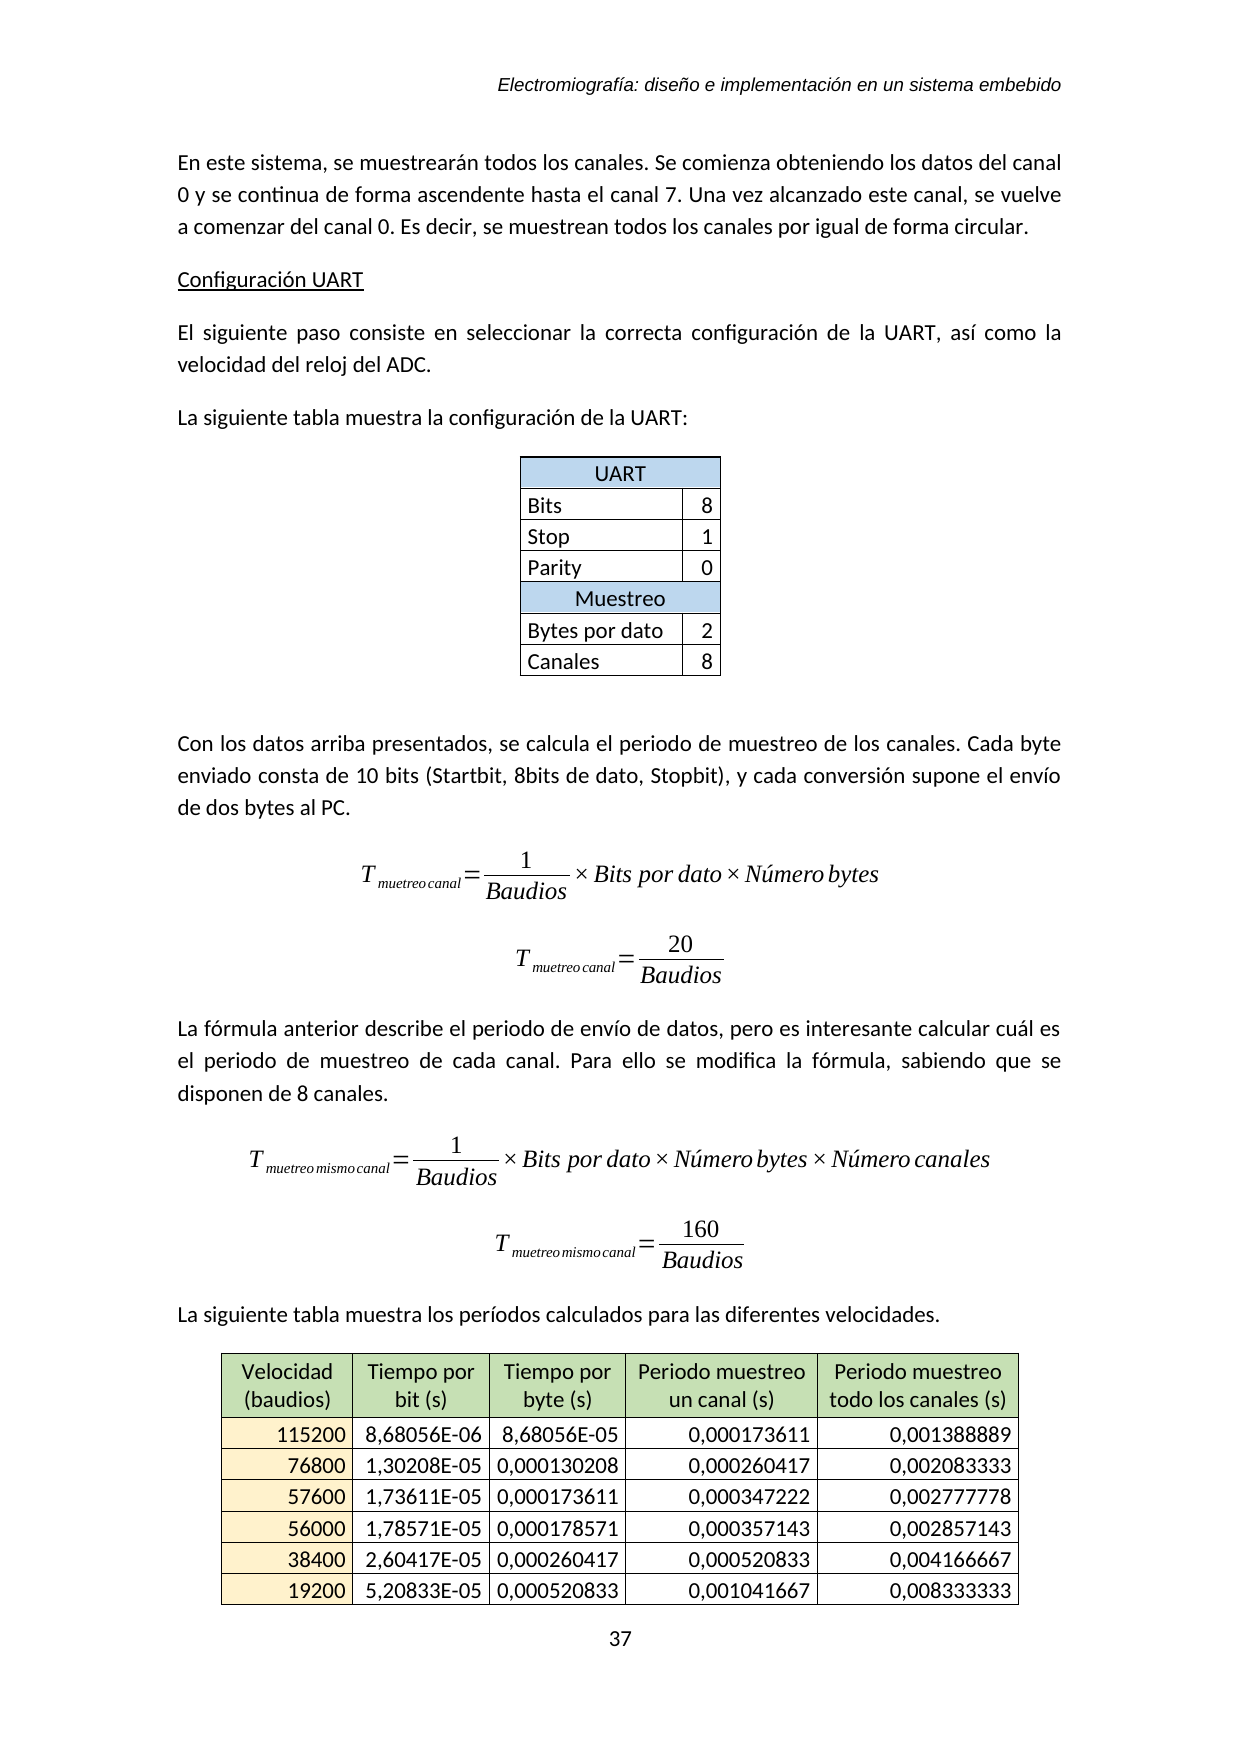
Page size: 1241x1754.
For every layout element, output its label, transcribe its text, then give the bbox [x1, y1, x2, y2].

text La fórmula anterior describe el periodo de envío de datos, pero es interesante calcular cuál es el periodo de muestreo de cada canal. Para ello se modifica la fórmula, sabiendo que se disponen de 8 canales. [177, 1014, 1063, 1107]
table_header Periodo muestreo un canal (s) [626, 1354, 817, 1417]
table_cell 2,60417E-05 [353, 1543, 489, 1573]
table_cell 8 [683, 489, 720, 519]
table_cell 1,78571E-05 [353, 1512, 489, 1542]
table_cell 115200 [222, 1418, 352, 1448]
table_cell 0,000173611 [490, 1480, 625, 1511]
text La siguiente tabla muestra los períodos calculados para las diferentes velocidades. [177, 1300, 1063, 1328]
table_cell Canales [521, 645, 682, 675]
table_cell 1,73611E-05 [353, 1480, 489, 1511]
table_cell Parity [521, 551, 682, 581]
table_cell 1,30208E-05 [353, 1449, 489, 1479]
table_cell 0,002857143 [818, 1512, 1018, 1542]
table_cell 0,000357143 [626, 1512, 817, 1542]
table_cell 76800 [222, 1449, 352, 1479]
table_cell 0,000260417 [626, 1449, 817, 1479]
table_cell 0,000347222 [626, 1480, 817, 1511]
table_header Periodo muestreo todo los canales (s) [818, 1354, 1018, 1417]
text La siguiente tabla muestra la configuración de la UART: [177, 403, 1063, 431]
table_cell 0,001388889 [818, 1418, 1018, 1448]
table_cell Muestreo [521, 582, 720, 612]
table_cell 0,000178571 [490, 1512, 625, 1542]
table_cell 0,000130208 [490, 1449, 625, 1479]
table_cell 0,002083333 [818, 1449, 1018, 1479]
table_cell 8 [683, 645, 720, 675]
table_cell 2 [683, 614, 720, 644]
table_cell 0,000520833 [626, 1543, 817, 1573]
table_cell 57600 [222, 1480, 352, 1511]
table_cell 0 [683, 551, 720, 581]
table_cell 56000 [222, 1512, 352, 1542]
table_header Tiempo por bit (s) [353, 1354, 489, 1417]
table_cell 8,68056E-05 [490, 1418, 625, 1448]
table_cell 0,000260417 [490, 1543, 625, 1573]
table_cell 19200 [222, 1574, 352, 1604]
table_cell 1 [683, 520, 720, 550]
table_cell Bytes por dato [521, 614, 682, 644]
table_header Tiempo por byte (s) [490, 1354, 625, 1417]
text Configuración UART [177, 265, 1063, 293]
table_cell 0,001041667 [626, 1574, 817, 1604]
table_cell 8,68056E-06 [353, 1418, 489, 1448]
table_header UART [521, 458, 720, 487]
table_header Velocidad (baudios) [222, 1354, 352, 1417]
table_cell 0,008333333 [818, 1574, 1018, 1604]
table_cell Bits [521, 489, 682, 519]
table_cell 0,004166667 [818, 1543, 1018, 1573]
table_cell 0,000173611 [626, 1418, 817, 1448]
table_cell Stop [521, 520, 682, 550]
table_cell 0,002777778 [818, 1480, 1018, 1511]
text Con los datos arriba presentados, se calcula el periodo de muestreo de los canales. Cada byte enviado consta de 10 bits (Startbit, 8bits de dato, Stopbit), y cada conversión supone el envío de dos bytes al PC. [177, 729, 1063, 821]
text El siguiente paso consiste en seleccionar la correcta configuración de la UART, así como la velocidad del reloj del ADC. [177, 318, 1063, 378]
table_cell 38400 [222, 1543, 352, 1573]
text En este sistema, se muestrearán todos los canales. Se comienza obteniendo los datos del canal 0 y se continua de forma ascendente hasta el canal 7. Una vez alcanzado este canal, se vuelve a comenzar del canal 0. Es decir, se muestrean todos los canales por igual de forma circular. [177, 148, 1063, 240]
table_cell 0,000520833 [490, 1574, 625, 1604]
table_cell 5,20833E-05 [353, 1574, 489, 1604]
